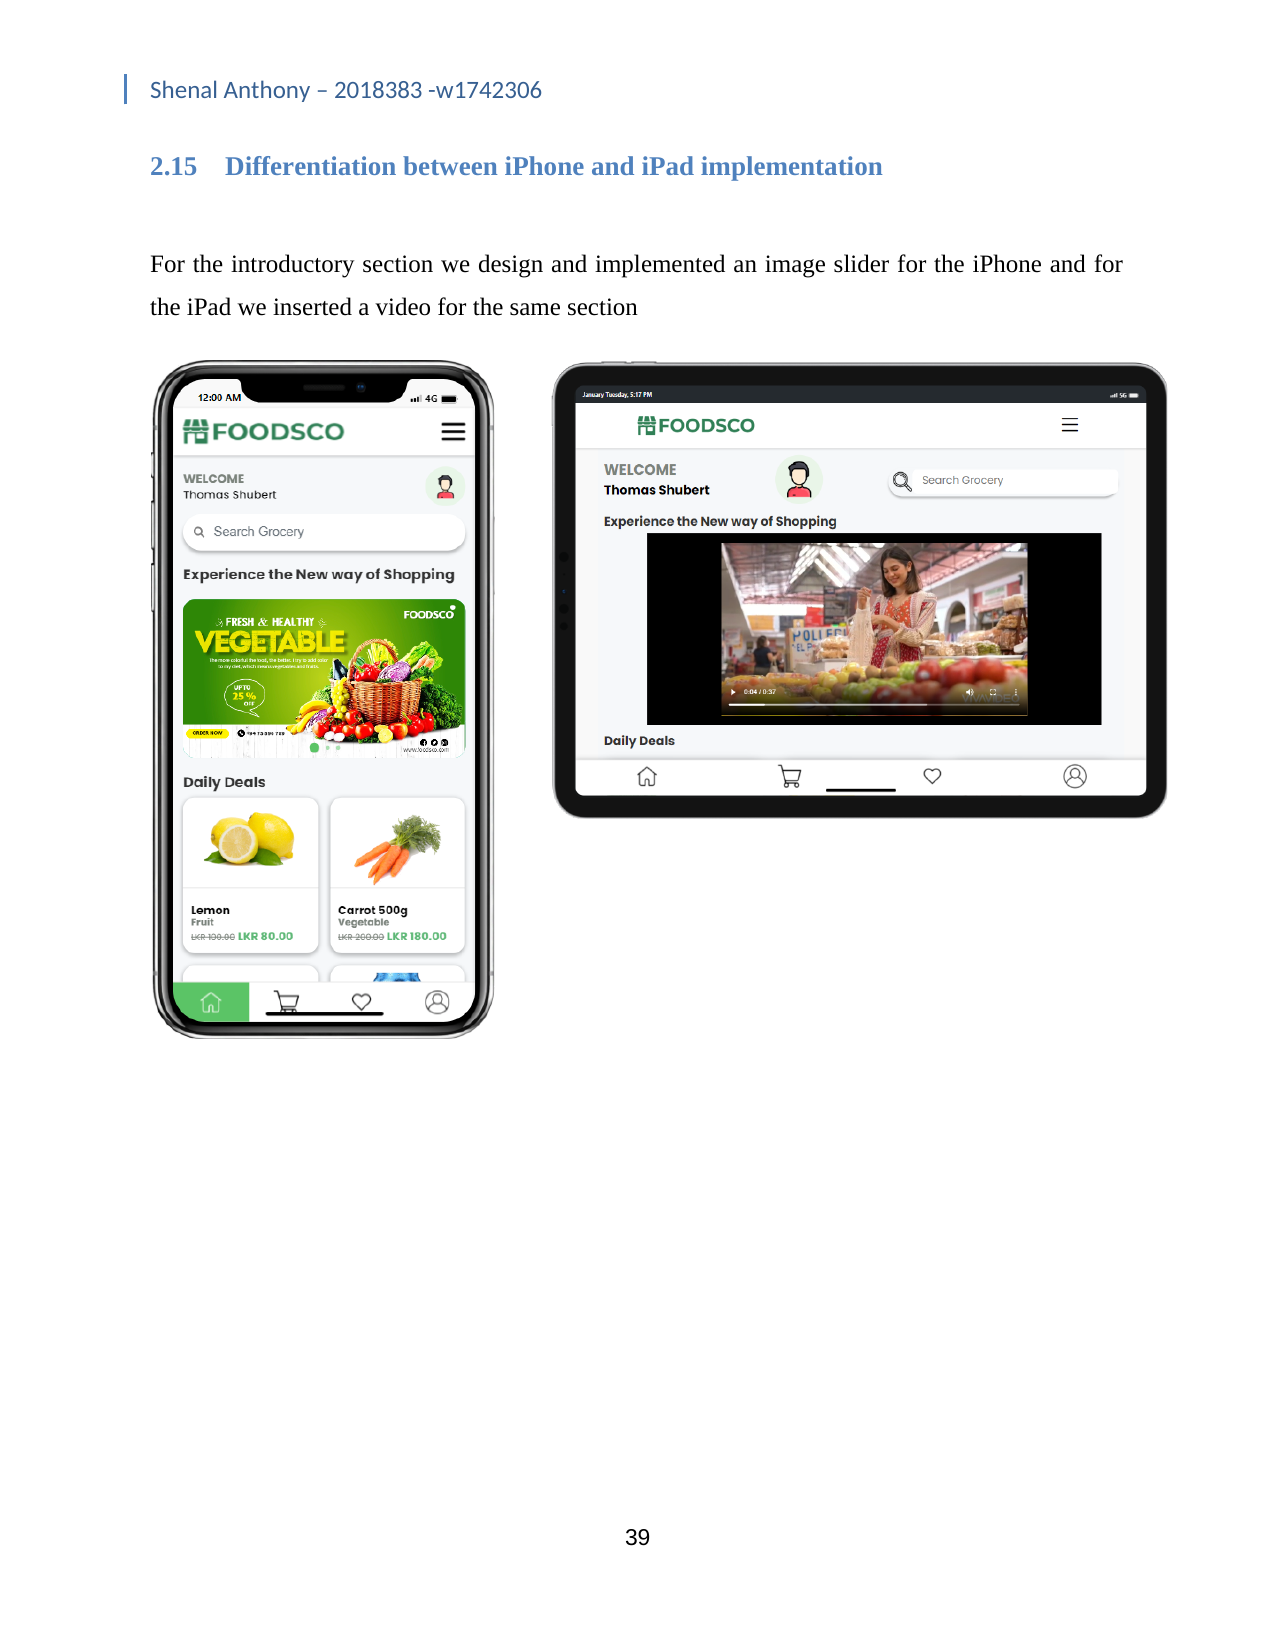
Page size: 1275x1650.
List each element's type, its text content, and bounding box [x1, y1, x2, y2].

subtitle 2.15 Differentiation between iPhone and iPad implementation [150, 150, 1125, 181]
picture [150, 360, 495, 1039]
picture [551, 361, 1168, 819]
text For the introductory section we design and implemented an image slider for the iPhone and for the iPad we inserted a video for the same section [150, 249, 1125, 321]
